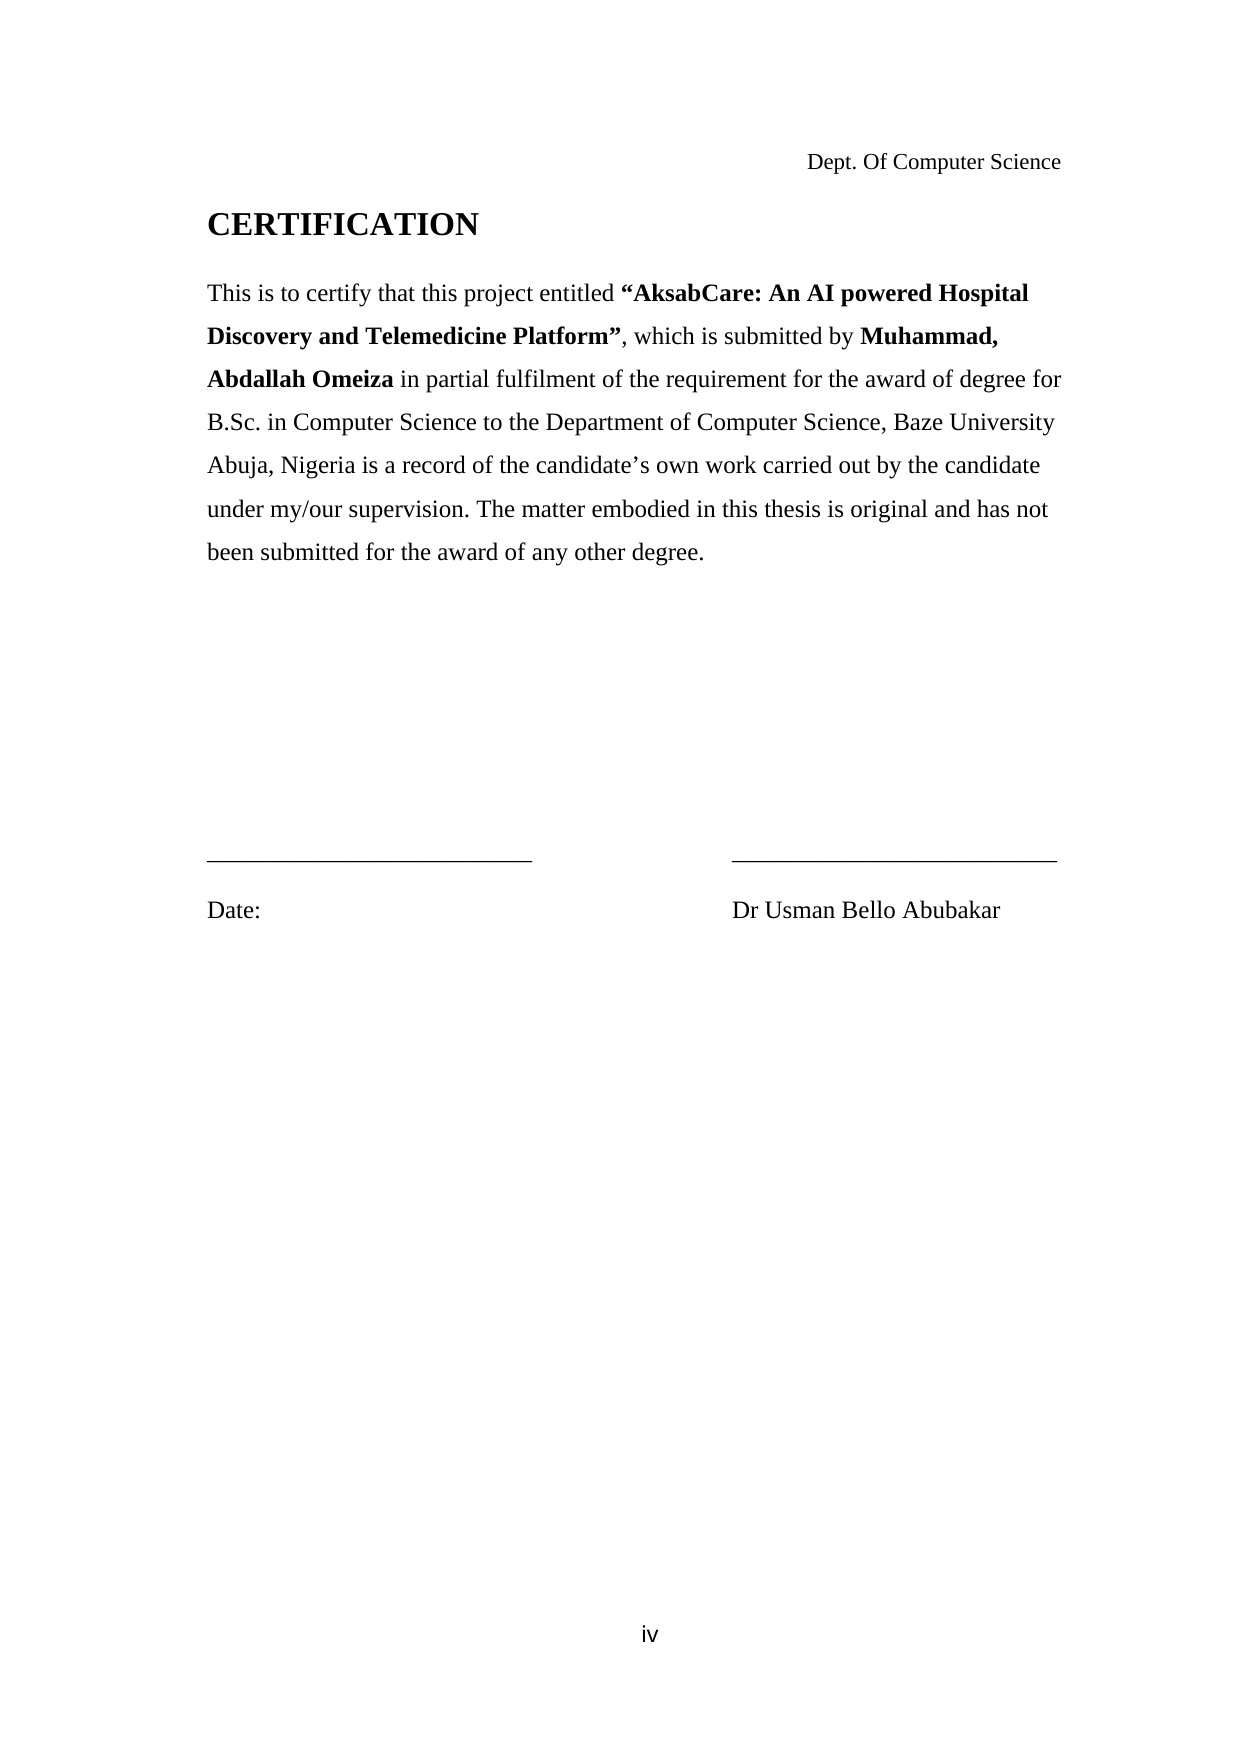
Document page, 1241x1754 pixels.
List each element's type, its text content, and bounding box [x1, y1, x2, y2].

text Date: Dr Usman Bello Abubakar [207, 896, 1092, 924]
text This is to certify that this project entitled “AksabCare: An AI powered Hospital Discovery and Telemedicine Platform”, which is submitted by Muhammad, Abdallah Omeiza in partial fulfilment of the requirement for the award of degree for B.Sc. in Computer Science to the Department of Computer Science, Baze University Abuja, Nigeria is a record of the candidate’s own work carried out by the candidate under my/our supervision. The matter embodied in this thesis is original and has not been submitted for the award of any other degree. [207, 278, 1092, 566]
text Dept. Of Computer Science [207, 148, 1092, 174]
text CERTIFICATION [207, 204, 1092, 242]
text __________________________ __________________________ [207, 836, 1092, 864]
